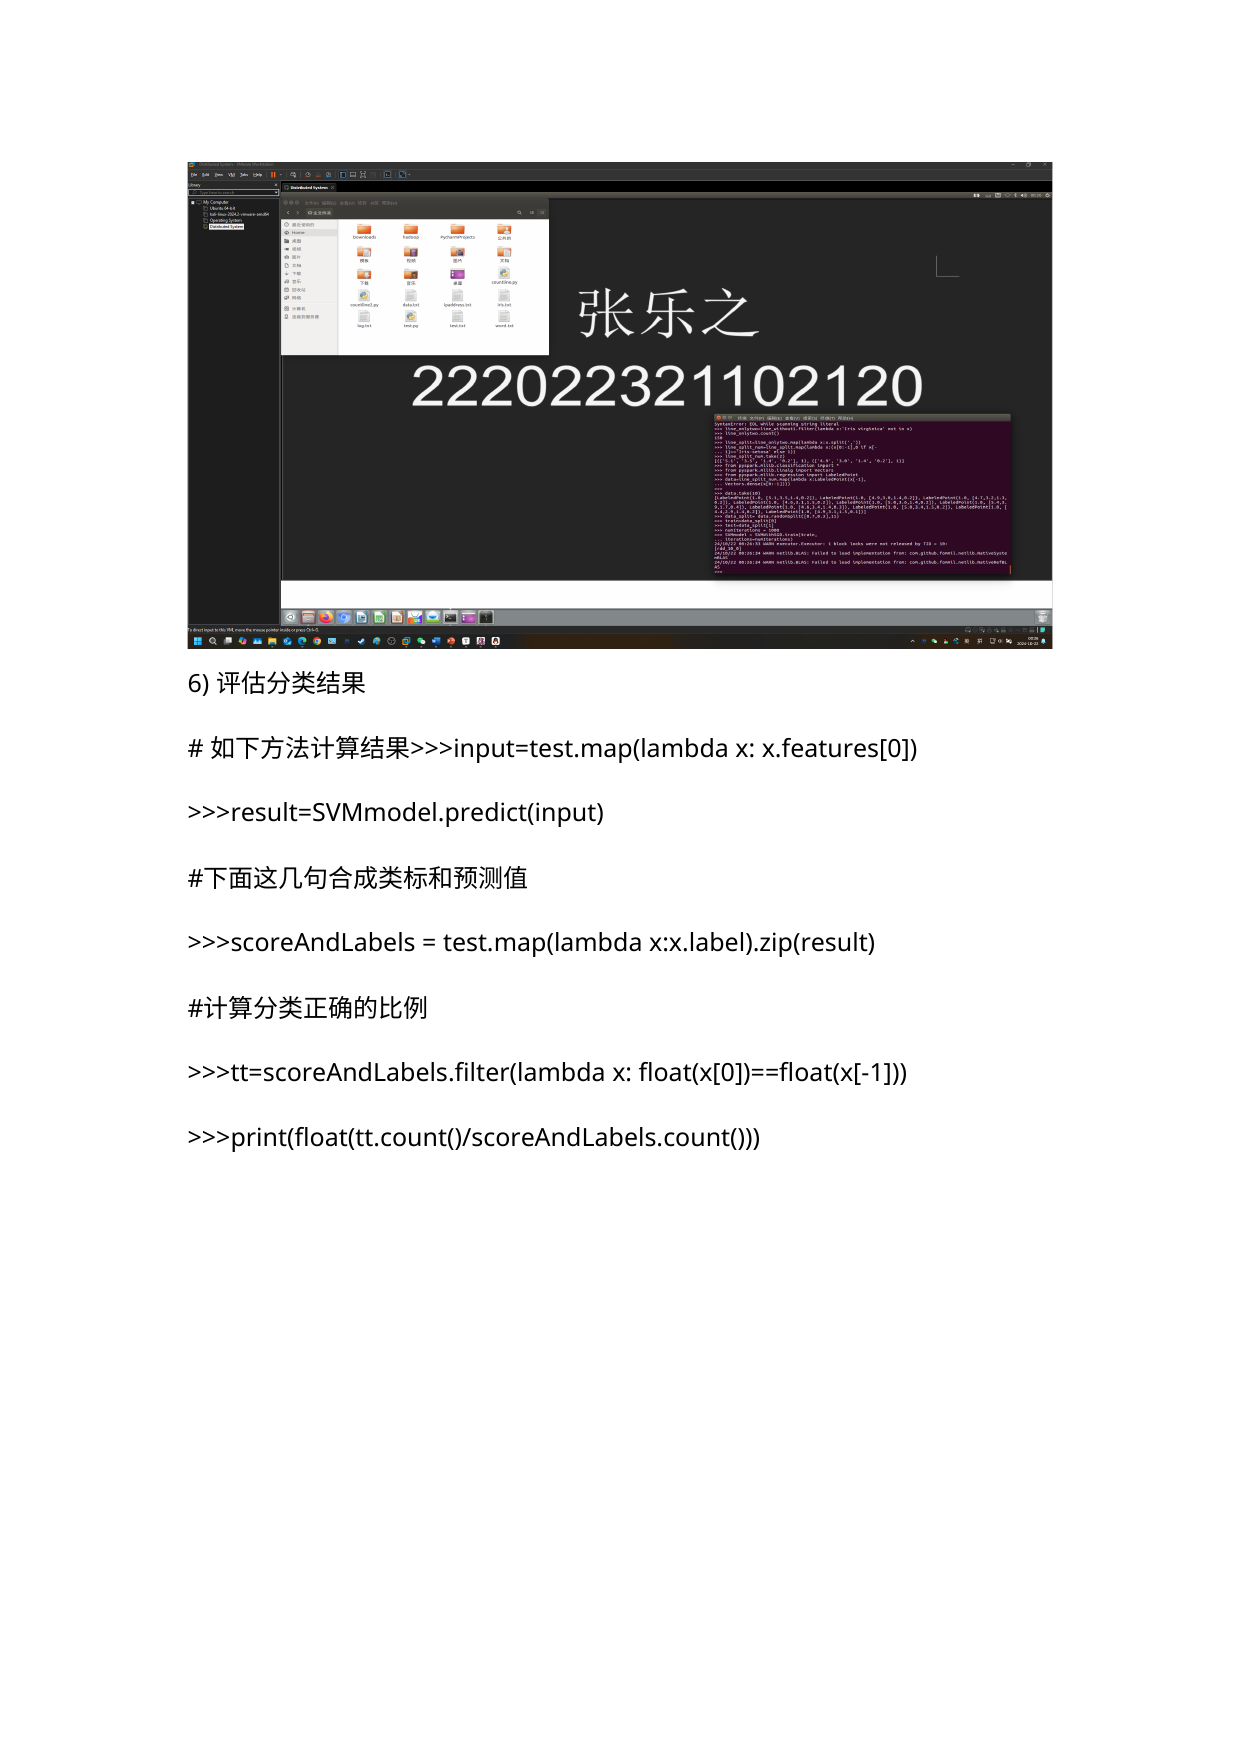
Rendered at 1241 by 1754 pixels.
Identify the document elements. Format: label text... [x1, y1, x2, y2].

text 6) 评估分类结果 [187, 649, 1053, 714]
text #计算分类正确的比例 [187, 974, 1053, 1039]
text #下面这几句合成类标和预测值 [187, 844, 1053, 909]
text >>>result=SVMmodel.predict(input) [187, 779, 1053, 844]
text >>>tt=scoreAndLabels.filter(lambda x: float(x[0])==float(x[-1])) [187, 1039, 1053, 1104]
text >>>print(float(tt.count()/scoreAndLabels.count())) [187, 1104, 1053, 1169]
text >>>scoreAndLabels = test.map(lambda x:x.label).zip(result) [187, 909, 1053, 974]
picture [187, 162, 1053, 649]
text # 如下方法计算结果>>>input=test.map(lambda x: x.features[0]) [187, 714, 1053, 779]
